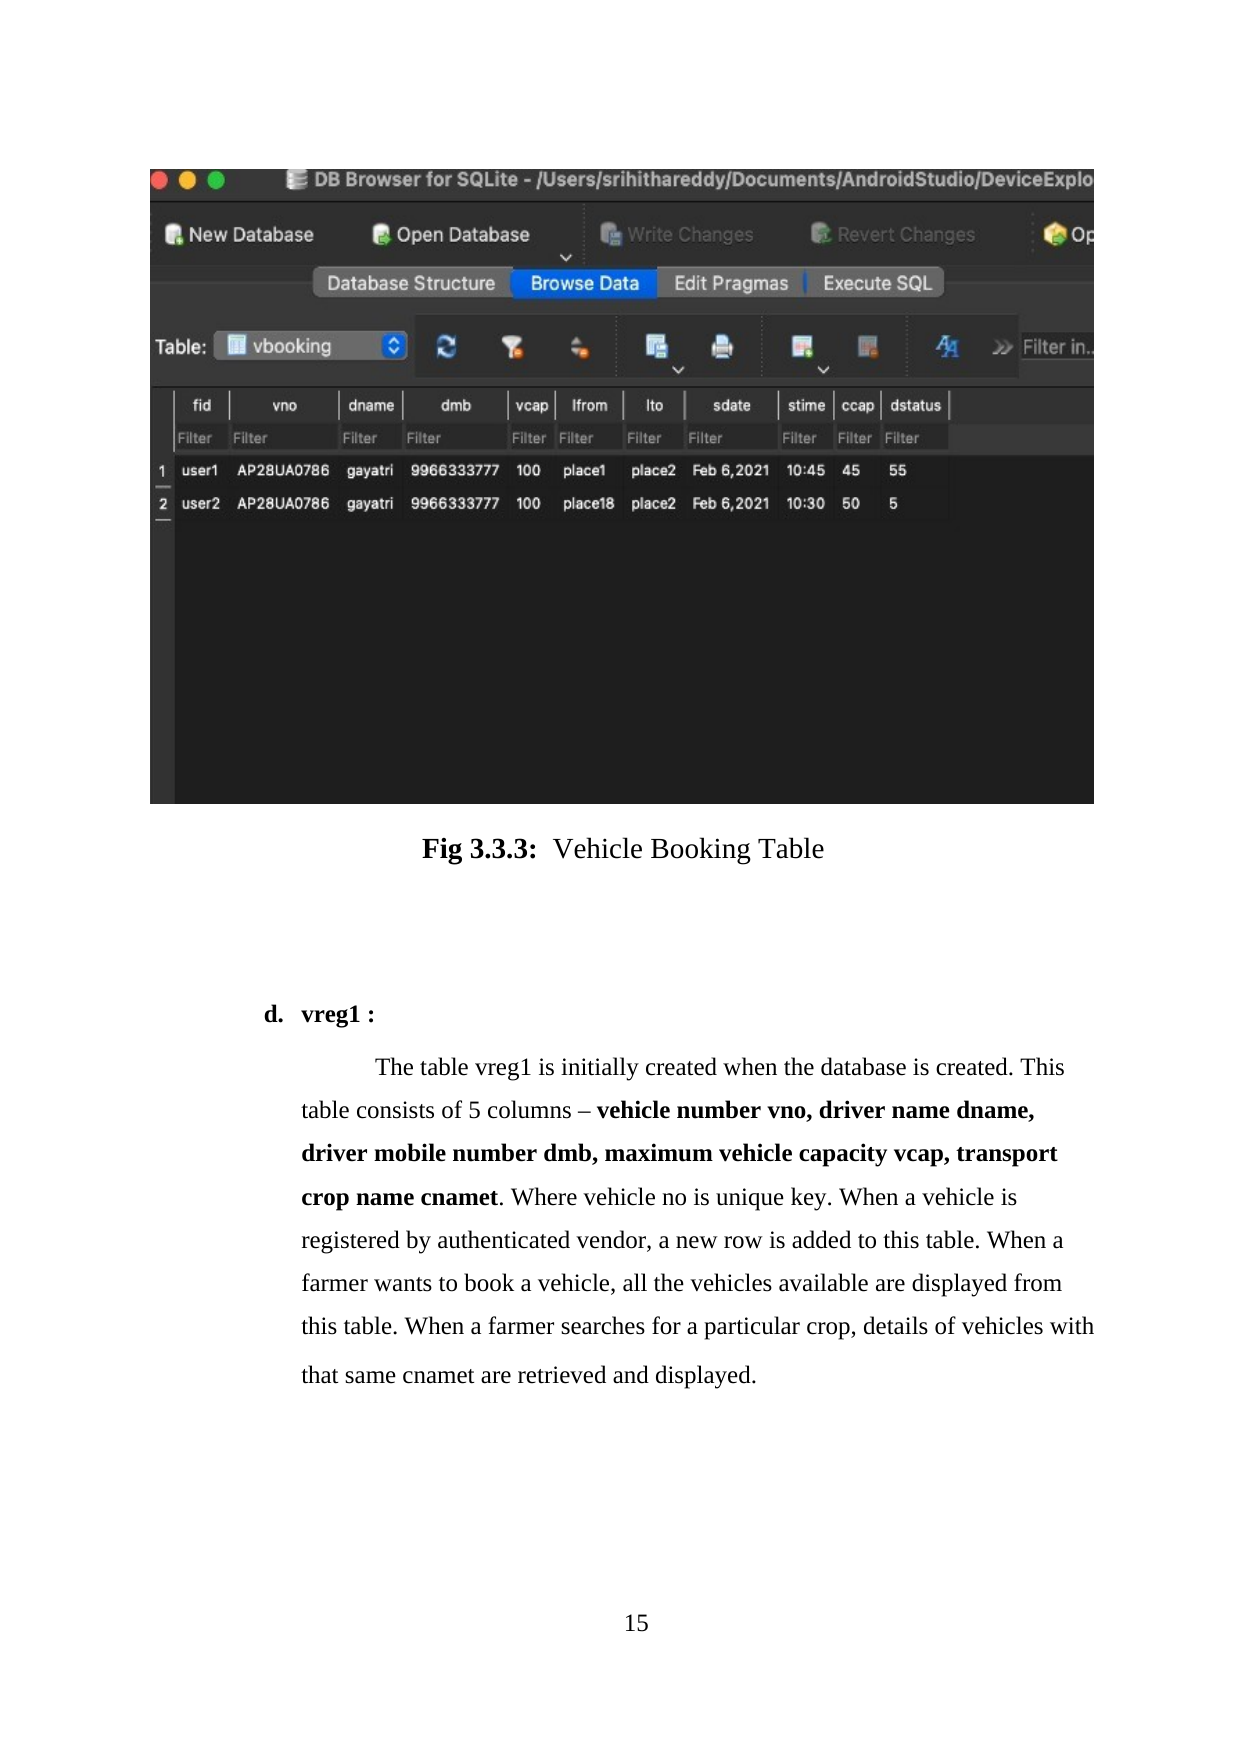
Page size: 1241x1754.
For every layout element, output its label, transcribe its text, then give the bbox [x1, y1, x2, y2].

picture [150, 169, 1094, 804]
text The table vreg1 is initially created when the database is created. This table consists of 5 columns – vehicle number vno, driver name dname, driver mobile number dmb, maximum vehicle capacity vcap, transport crop name cnamet. Where vehicle no is unique key. When a vehicle is registered by authenticated vendor, a new row is added to this table. When a farmer wants to book a vehicle, all the vehicles available are displayed from this table. When a farmer searches for a particular crop, details of vehicles with that same cnamet are retrieved and displayed. [301, 1052, 1096, 1391]
list vreg1 : [263, 999, 1096, 1027]
text Fig 3.3.3: Vehicle Booking Table [150, 831, 1096, 864]
